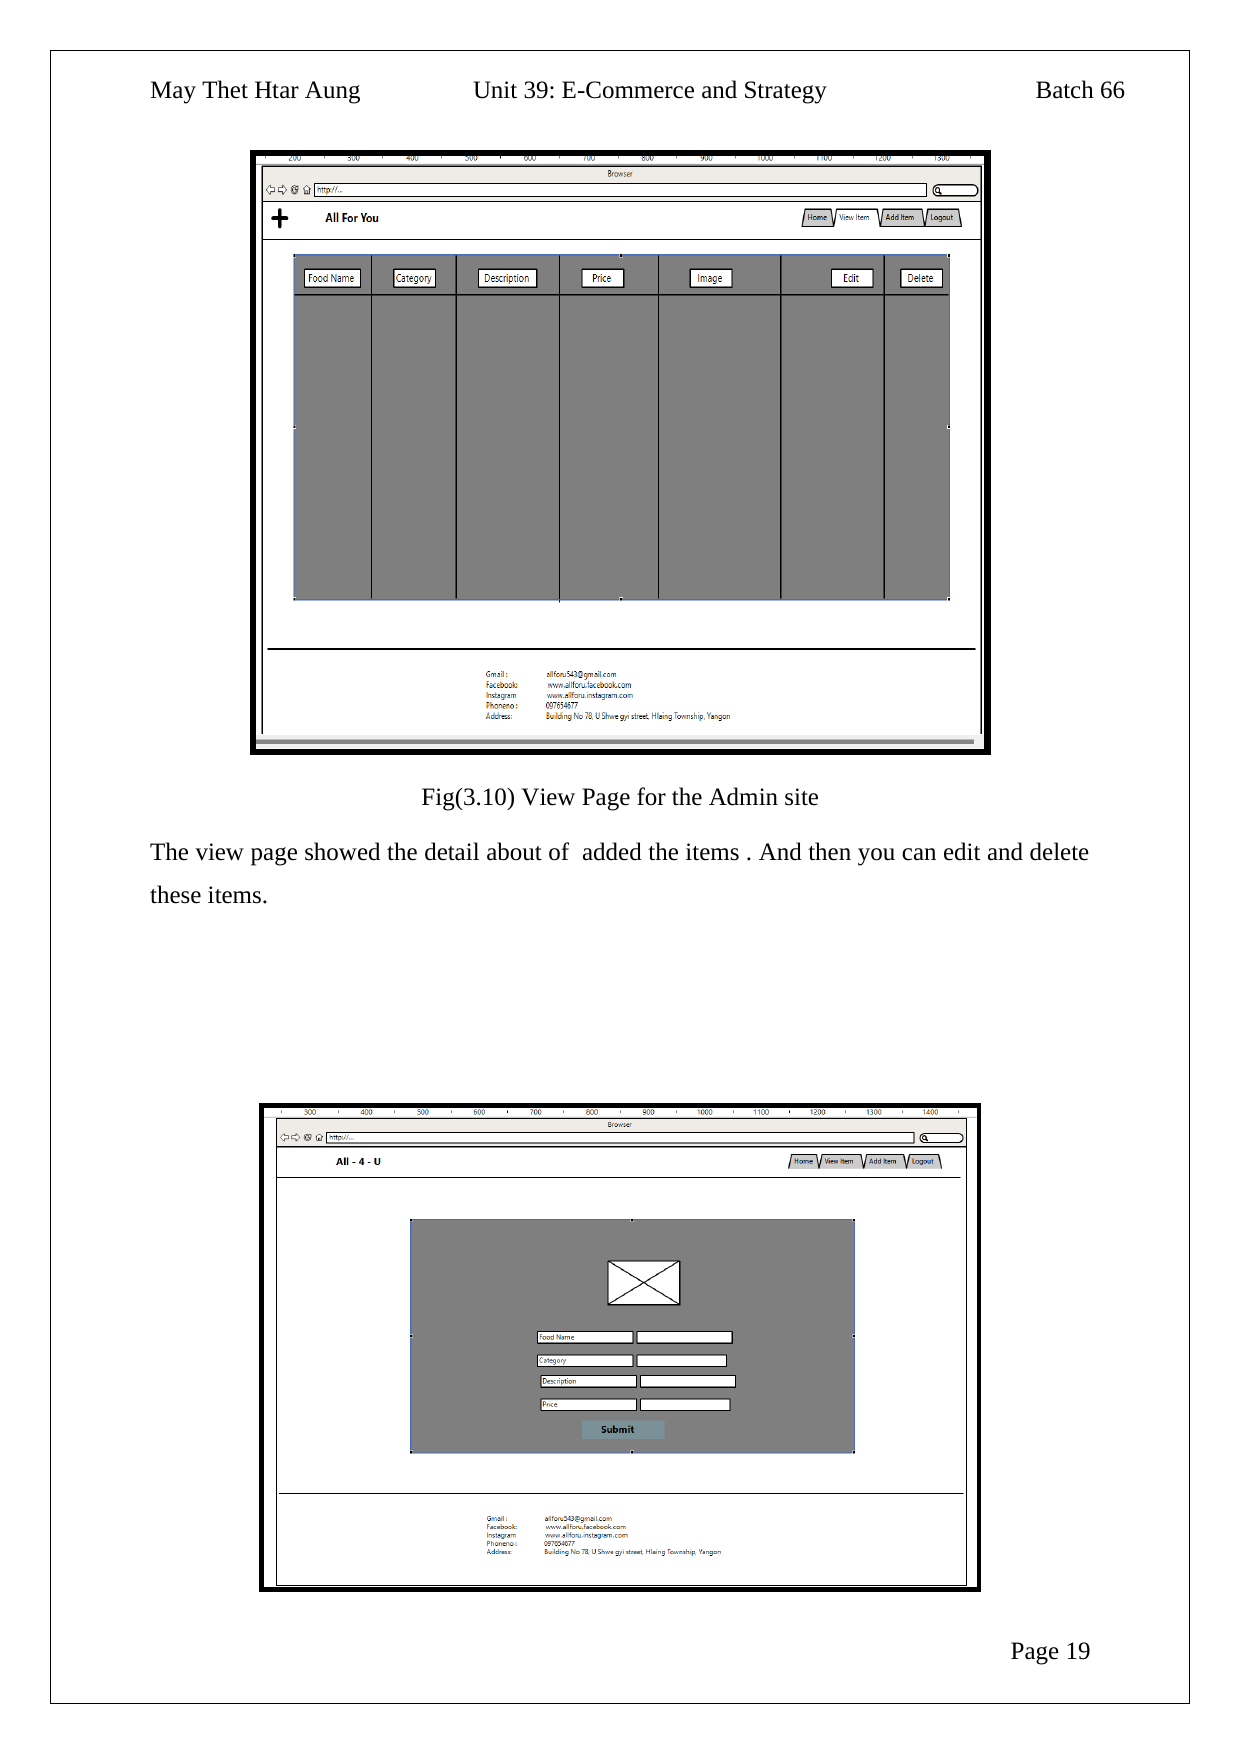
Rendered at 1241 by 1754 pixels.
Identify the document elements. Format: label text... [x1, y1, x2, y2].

picture [264, 1108, 977, 1587]
text Fig(3.10) View Page for the Admin site [150, 782, 1090, 811]
text The view page showed the detail about of added the items . And then you can edit and delete these items. [150, 837, 1090, 909]
picture [256, 156, 984, 749]
